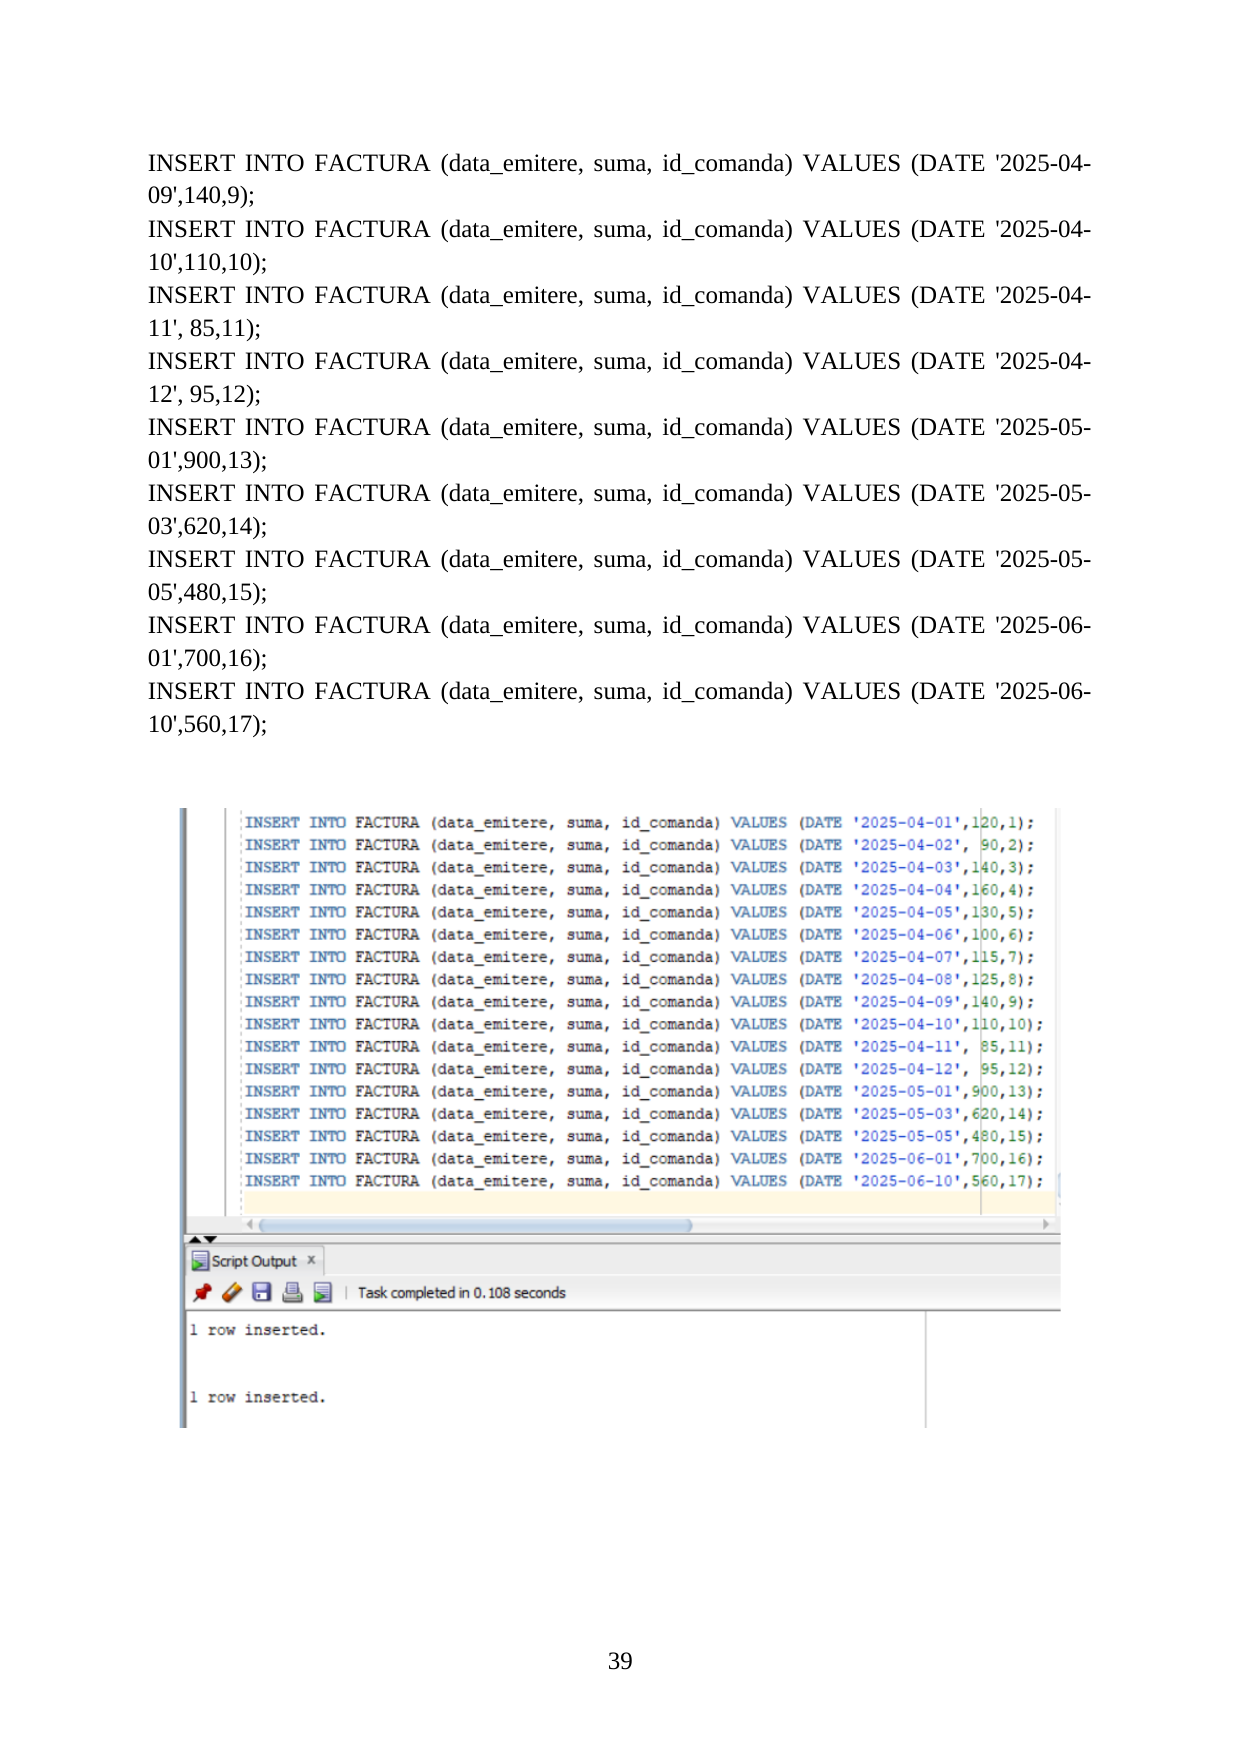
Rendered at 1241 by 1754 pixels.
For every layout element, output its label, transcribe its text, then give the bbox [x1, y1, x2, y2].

text INSERT INTO FACTURA (data_emitere, suma, id_comanda) VALUES (DATE '2025-05-03',620,14); [148, 478, 1093, 539]
text INSERT INTO FACTURA (data_emitere, suma, id_comanda) VALUES (DATE '2025-05-01',900,13); [148, 412, 1093, 473]
picture [179, 808, 1061, 1428]
text INSERT INTO FACTURA (data_emitere, suma, id_comanda) VALUES (DATE '2025-06-01',700,16); [148, 610, 1093, 672]
text INSERT INTO FACTURA (data_emitere, suma, id_comanda) VALUES (DATE '2025-04-12', 95,12); [148, 346, 1093, 407]
text INSERT INTO FACTURA (data_emitere, suma, id_comanda) VALUES (DATE '2025-06-10',560,17); [148, 676, 1093, 738]
text INSERT INTO FACTURA (data_emitere, suma, id_comanda) VALUES (DATE '2025-05-05',480,15); [148, 544, 1093, 606]
text INSERT INTO FACTURA (data_emitere, suma, id_comanda) VALUES (DATE '2025-04-10',110,10); [148, 214, 1093, 275]
text INSERT INTO FACTURA (data_emitere, suma, id_comanda) VALUES (DATE '2025-04-11', 85,11); [148, 280, 1093, 341]
text INSERT INTO FACTURA (data_emitere, suma, id_comanda) VALUES (DATE '2025-04-09',140,9); [148, 148, 1093, 209]
